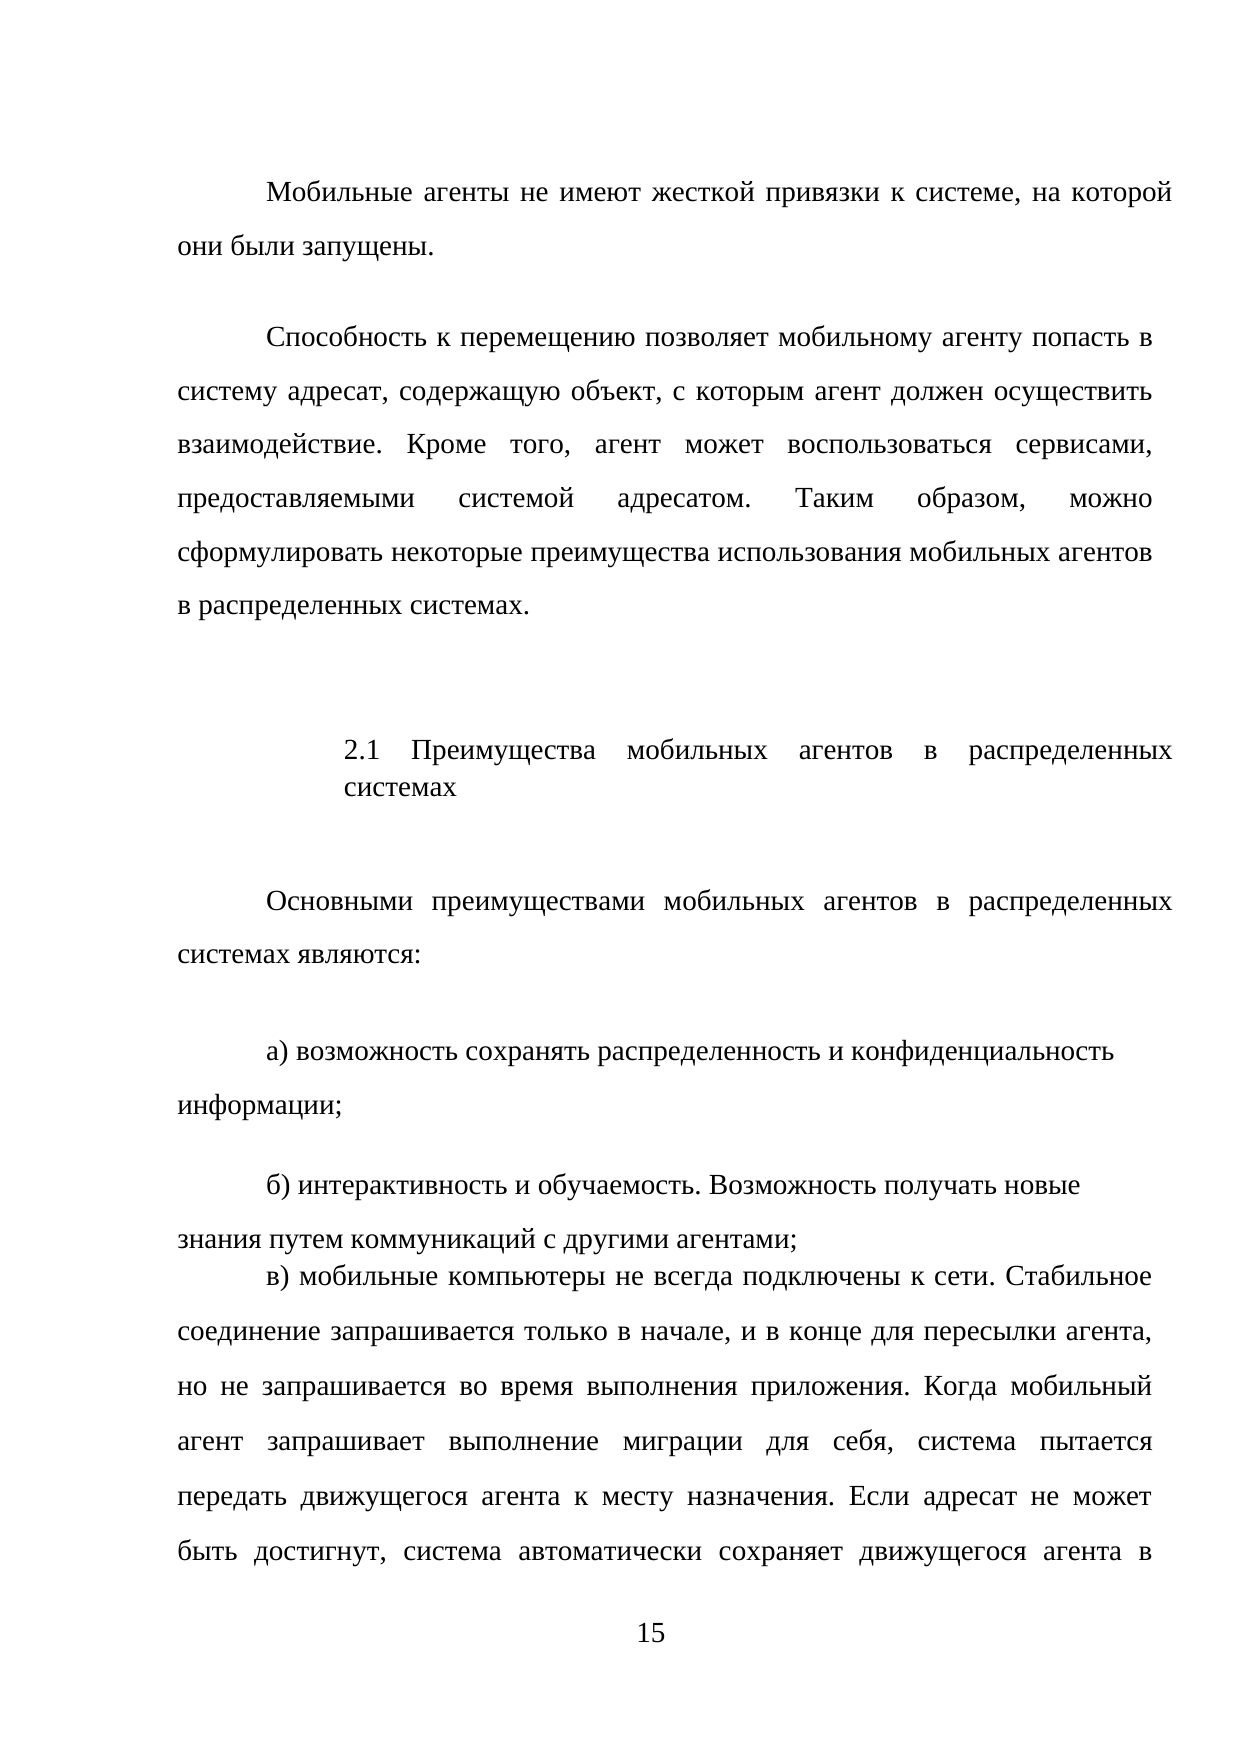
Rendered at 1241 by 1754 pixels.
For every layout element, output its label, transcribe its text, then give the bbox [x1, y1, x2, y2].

text а) возможность сохранять распределенность и конфиденциальность [266, 1033, 1173, 1067]
text Способность к перемещению позволяет мобильному агенту попасть в систему адресат, содержащую объект, с которым агент должен осуществить взаимодействие. Кроме того, агент может воспользоваться сервисами, предоставляемыми системой адресатом. Таким образом, можно сформулировать некоторые преимущества использования мобильных агентов в распределенных системах. [177, 319, 1153, 621]
text информации; [177, 1087, 1173, 1121]
subtitle 2.1 Преимущества мобильных агентов в распределенных системах [344, 732, 1173, 803]
text Мобильные агенты не имеют жесткой привязки к системе, на которой они были запущены. [177, 174, 1173, 261]
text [177, 1258, 1153, 1567]
text б) интерактивность и обучаемость. Возможность получать новые [266, 1167, 1173, 1201]
text Основными преимуществами мобильных агентов в распределенных системах являются: [177, 883, 1173, 970]
text знания путем коммуникаций с другими агентами; [177, 1221, 1173, 1255]
